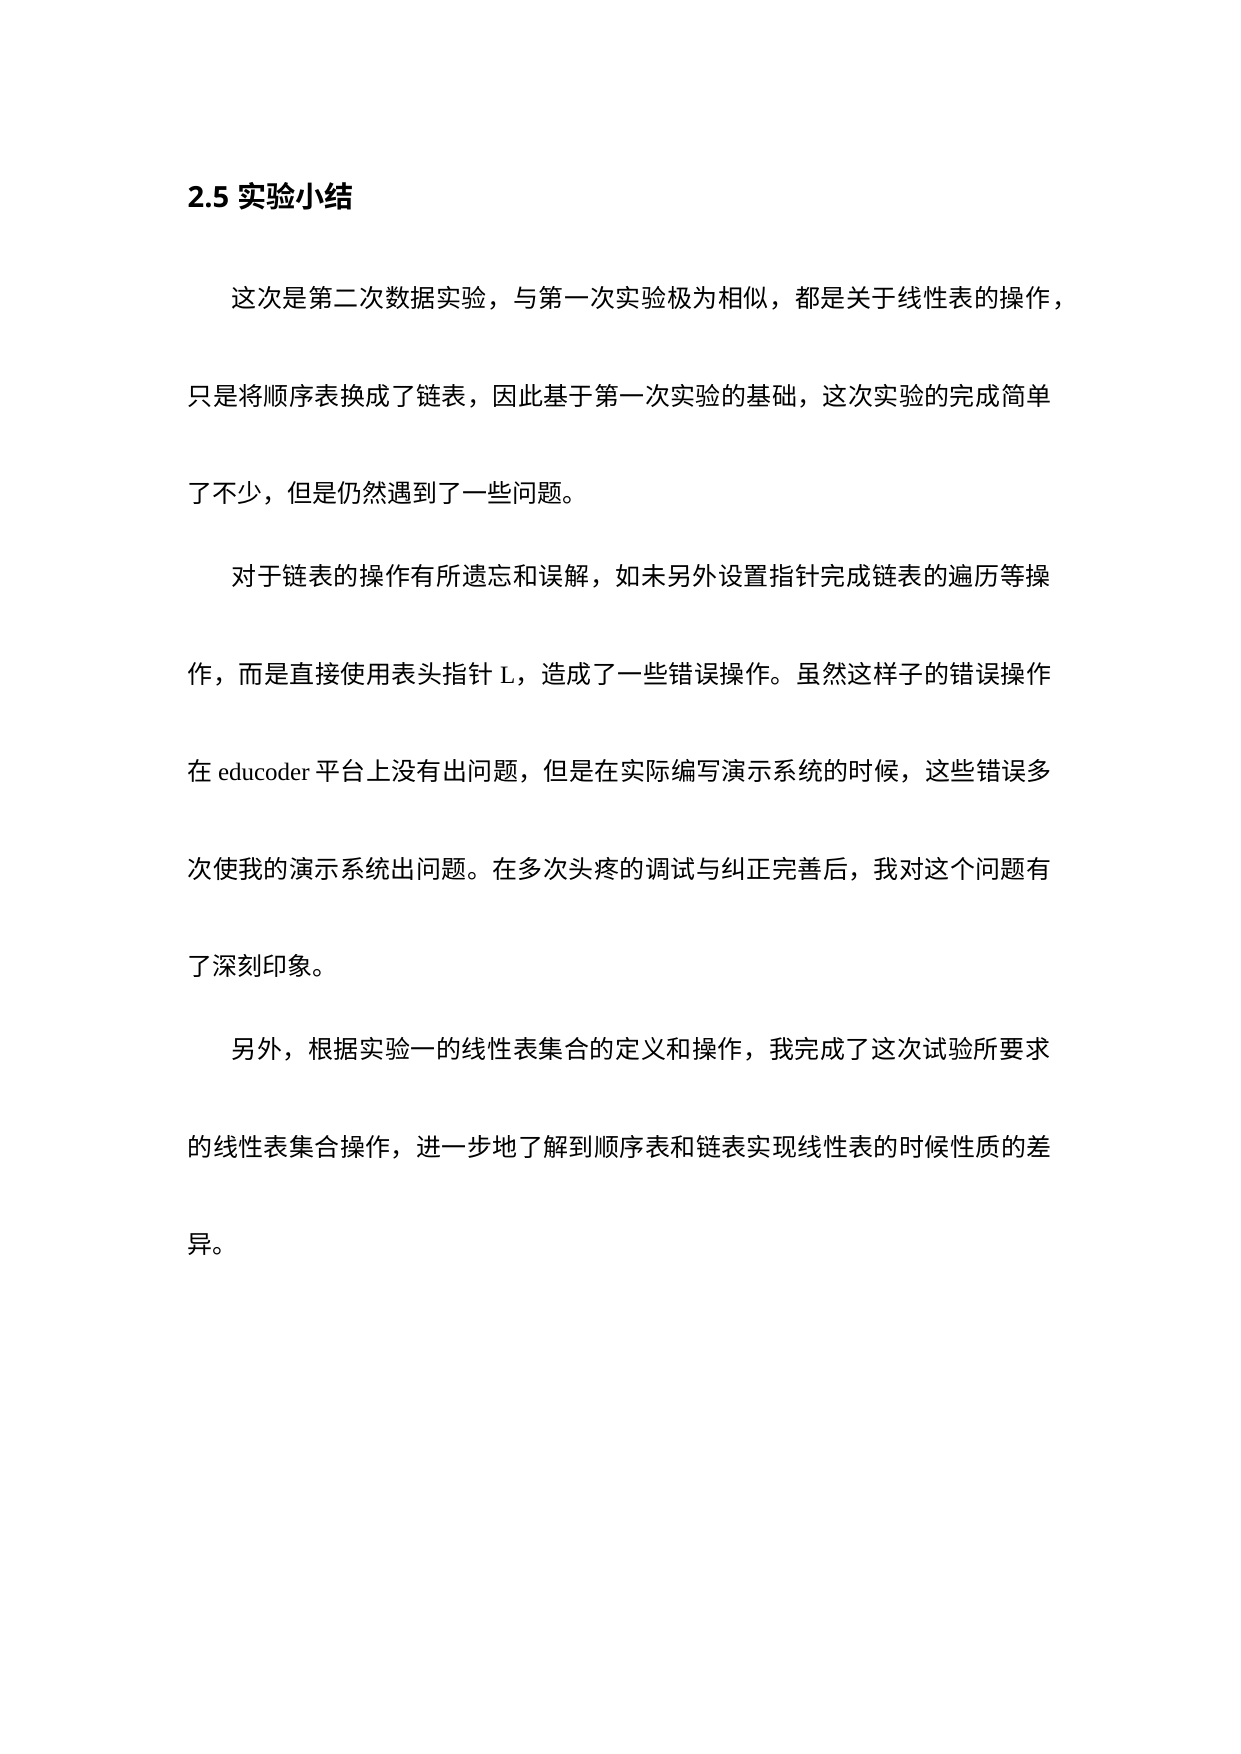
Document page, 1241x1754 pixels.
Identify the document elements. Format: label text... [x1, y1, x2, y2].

text 这次是第二次数据实验，与第一次实验极为相似，都是关于线性表的操作，只是将顺序表换成了链表，因此基于第一次实验的基础，这次实验的完成简单了不少，但是仍然遇到了一些问题。 [187, 264, 1053, 524]
text 另外，根据实验一的线性表集合的定义和操作，我完成了这次试验所要求的线性表集合操作，进一步地了解到顺序表和链表实现线性表的时候性质的差异。 [187, 1016, 1053, 1276]
subtitle 2.5 实验小结 [187, 162, 1053, 227]
text 对于链表的操作有所遗忘和误解，如未另外设置指针完成链表的遍历等操作，而是直接使用表头指针L，造成了一些错误操作。虽然这样子的错误操作在educoder平台上没有出问题，但是在实际编写演示系统的时候，这些错误多次使我的演示系统出问题。在多次头疼的调试与纠正完善后，我对这个问题有了深刻印象。 [187, 542, 1053, 997]
